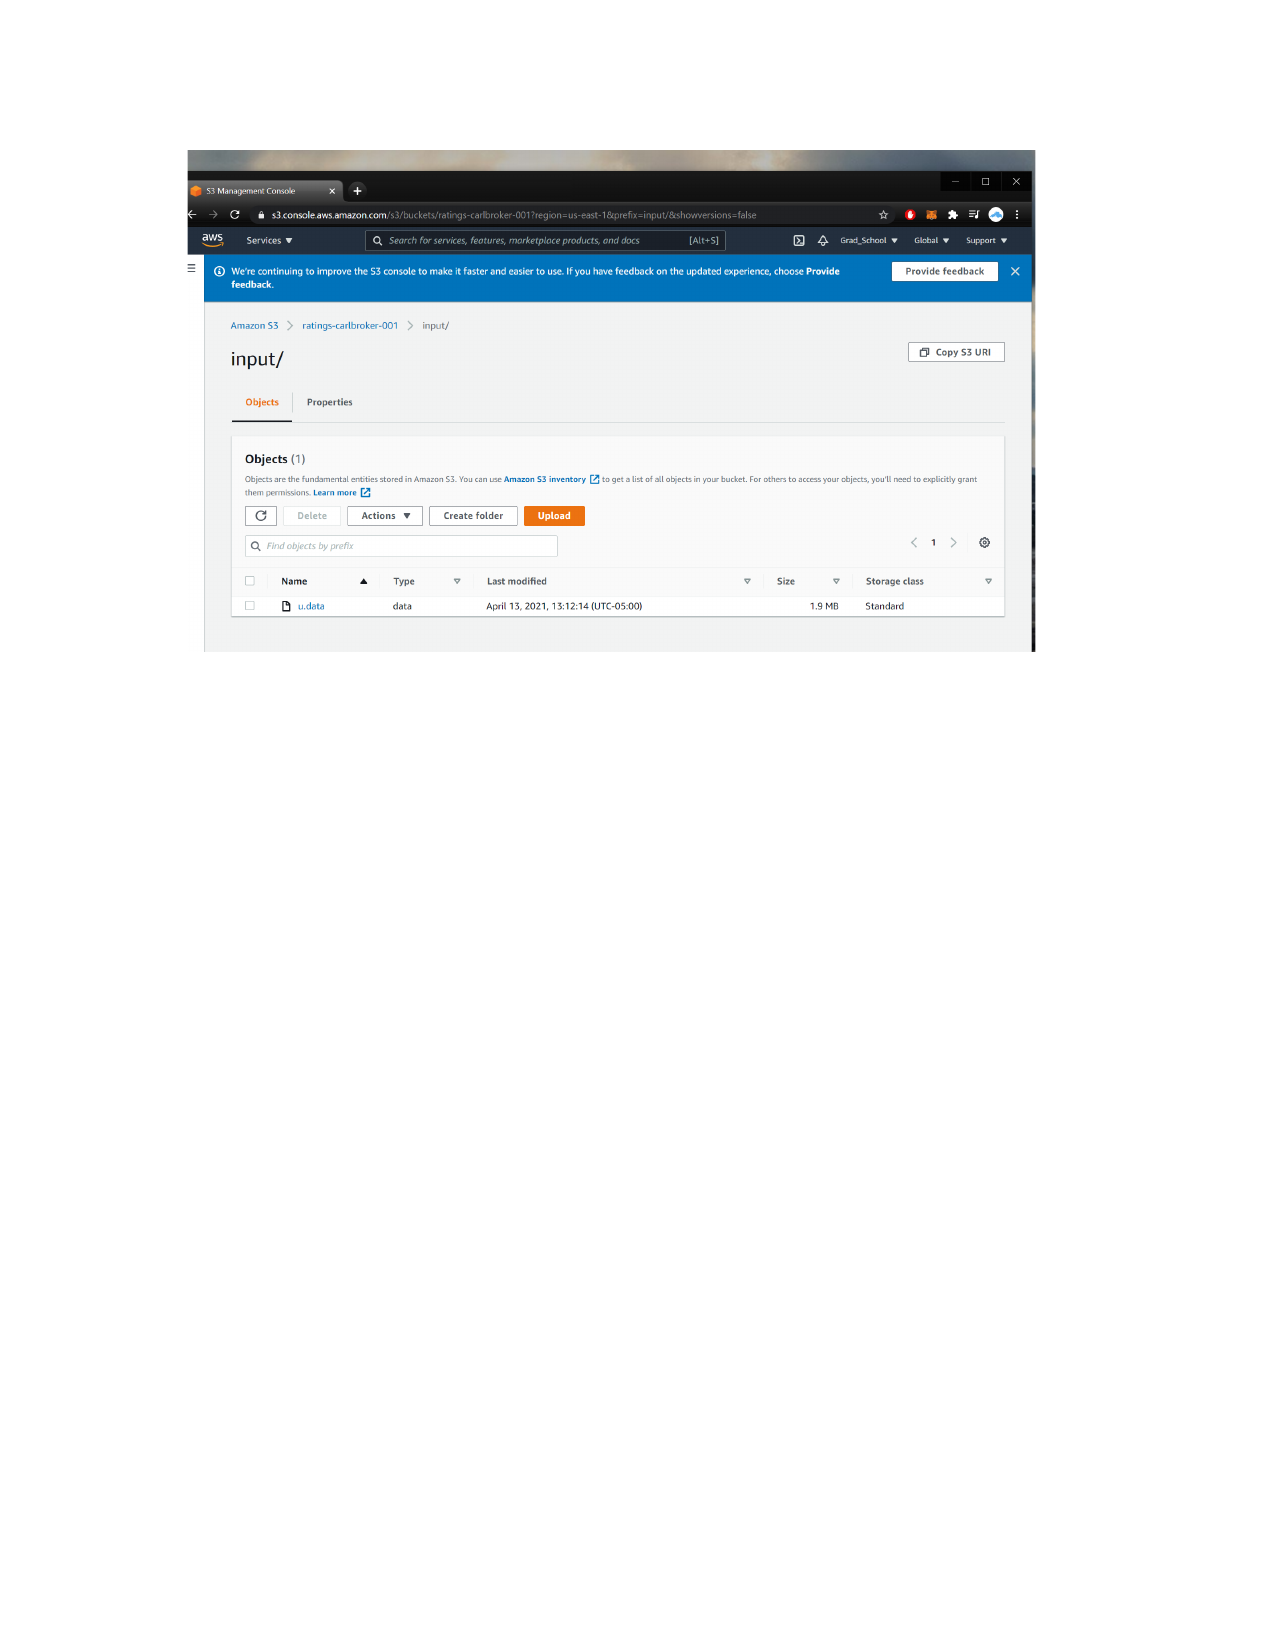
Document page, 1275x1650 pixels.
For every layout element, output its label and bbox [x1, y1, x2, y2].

picture [187, 150, 1036, 652]
